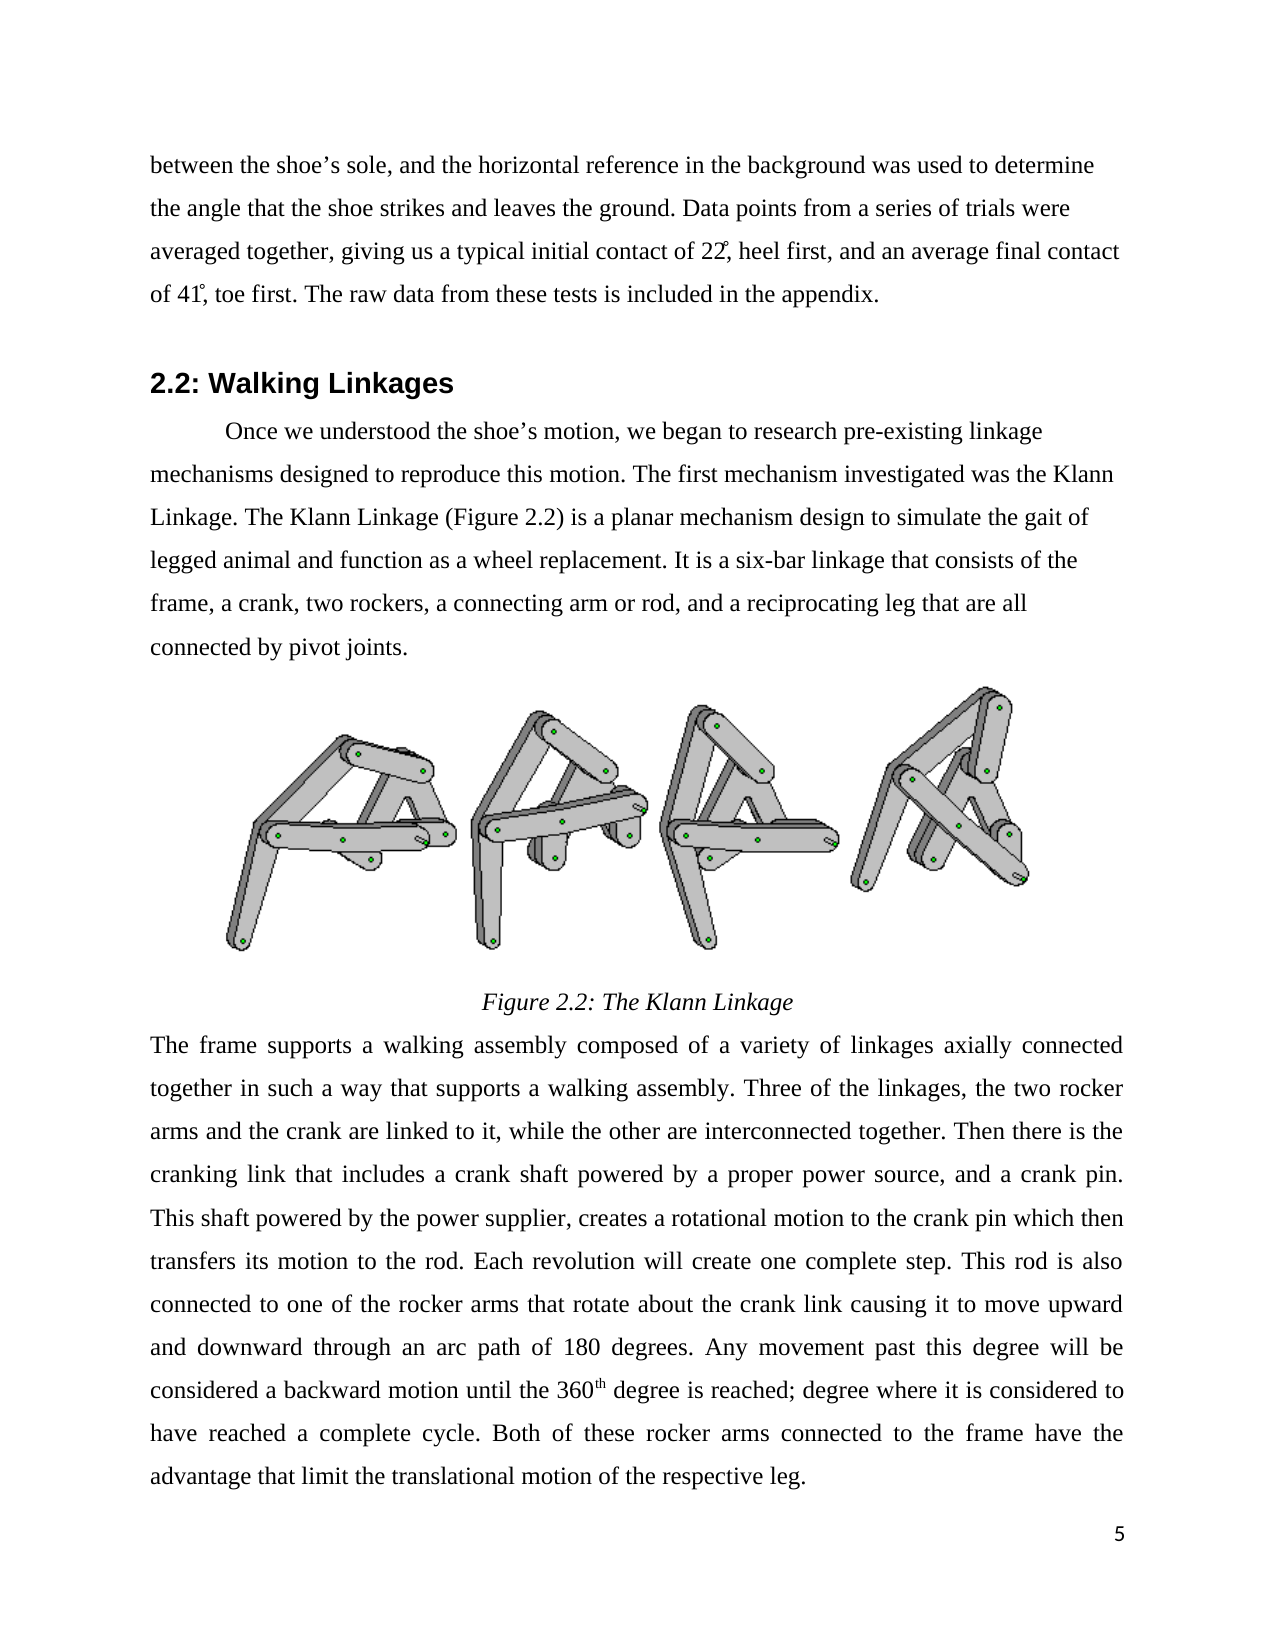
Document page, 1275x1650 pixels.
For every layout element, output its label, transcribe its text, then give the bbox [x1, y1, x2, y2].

text 2.2: Walking Linkages [150, 366, 1125, 399]
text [150, 150, 1125, 308]
text The frame supports a walking assembly composed of a variety of linkages axially connected together in such a way that supports a walking assembly. Three of the linkages, the two rocker arms and the crank are linked to it, while the other are interconnected together. Then there is the cranking link that includes a crank shaft powered by a proper power source, and a crank pin. This shaft powered by the power supplier, creates a rotational motion to the crank pin which then transfers its motion to the rod. Each revolution will create one complete step. This rod is also connected to one of the rocker arms that rotate about the crank link causing it to move upward and downward through an arc path of 180 degrees. Any movement past this degree will be considered a backward motion until the 360th degree is reached; degree where it is considered to have reached a complete cycle. Both of these rocker arms connected to the frame have the advantage that limit the translational motion of the respective leg. [150, 1030, 1125, 1490]
text Once we understood the shoe’s motion, we began to research pre-existing linkage mechanisms designed to reproduce this motion. The first mechanism investigated was the Klann Linkage. The Klann Linkage (Figure 2.2) is a planar mechanism design to simulate the gait of legged animal and function as a wheel replacement. It is a six-bar linkage that consists of the frame, a crank, two rockers, a connecting arm or rod, and a reciprocating leg that are all connected by pivot joints. [150, 416, 1125, 660]
text Figure 2.2: The Klann Linkage [150, 987, 1125, 1016]
picture [219, 674, 1056, 974]
